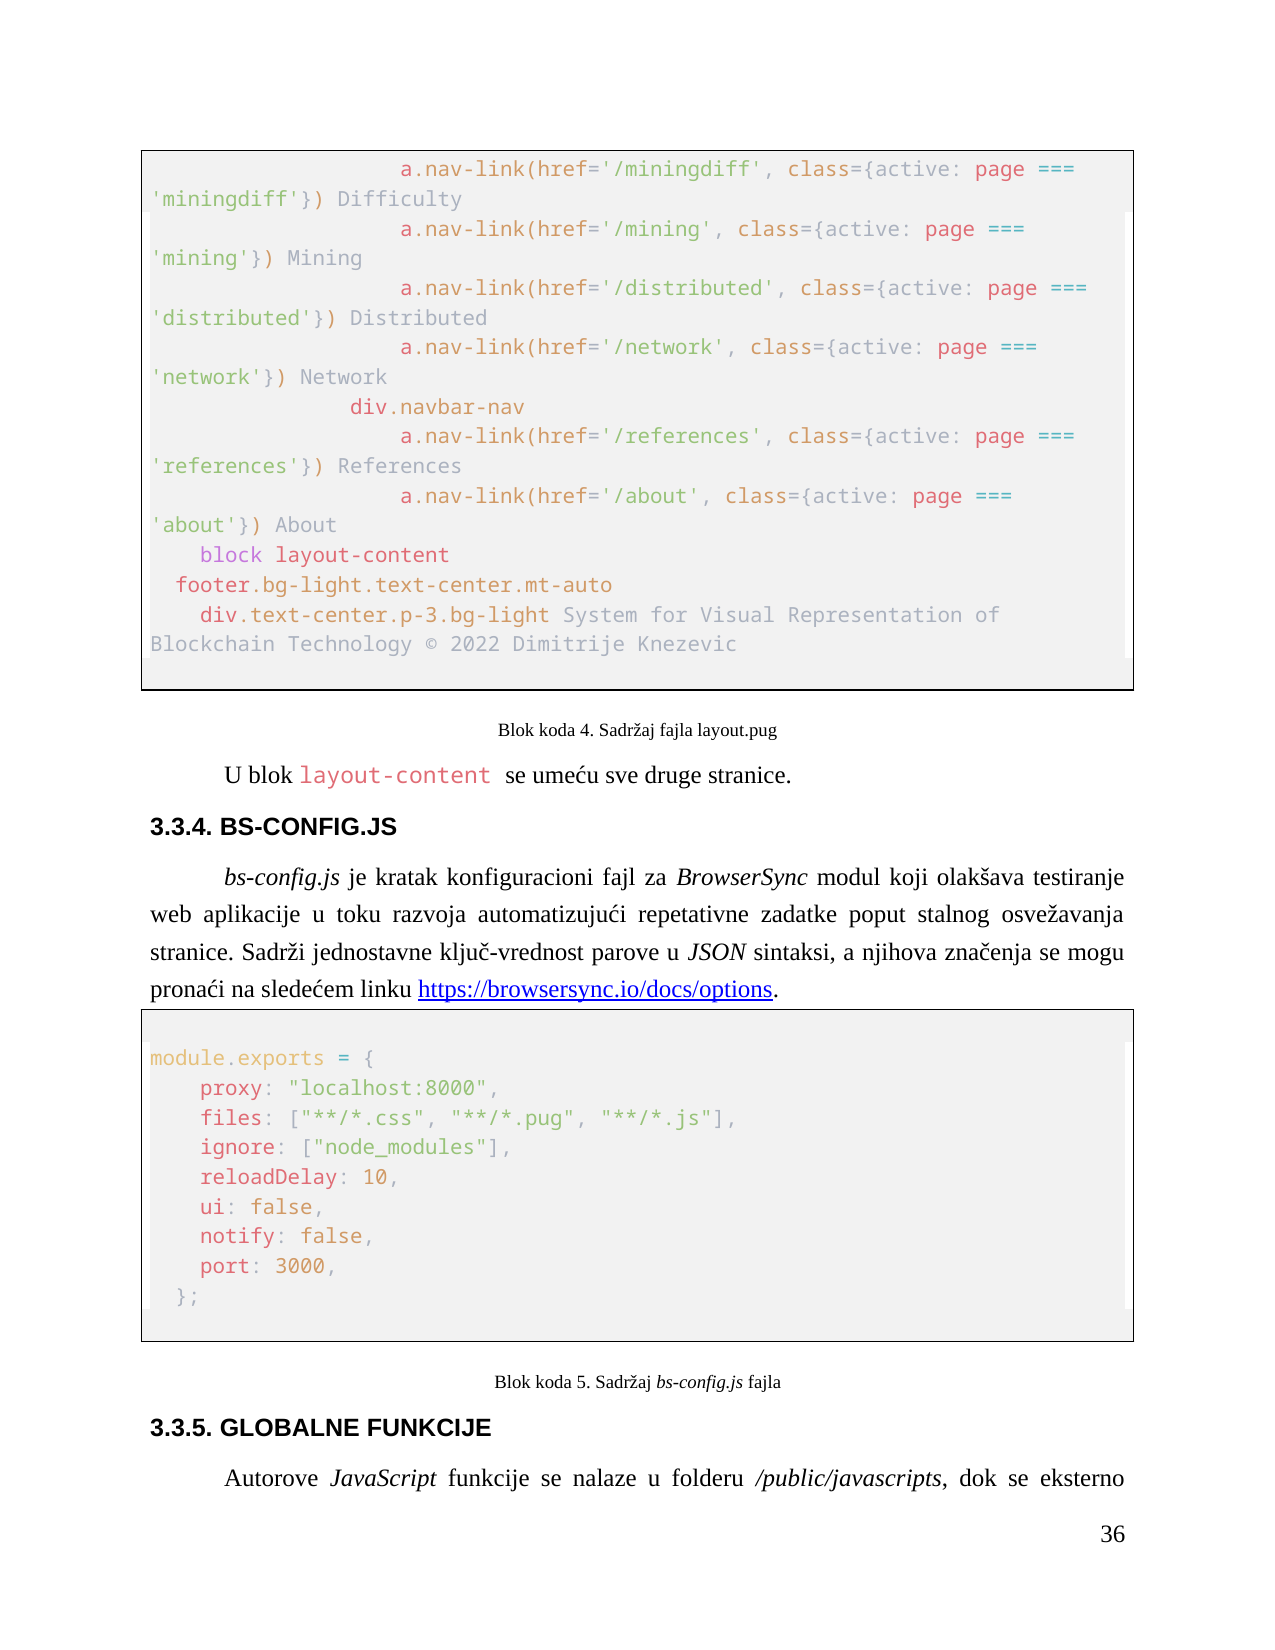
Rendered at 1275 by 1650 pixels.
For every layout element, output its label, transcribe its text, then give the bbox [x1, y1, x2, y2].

text Blok koda 4. Sadržaj fajla layout.pug [150, 703, 1125, 741]
text reloadDelay: 10, [150, 1161, 1125, 1191]
text footer.bg-light.text-center.mt-auto [150, 569, 1125, 598]
text proxy: "localhost:8000", [150, 1072, 1125, 1102]
subtitle Globalne Funkcije [150, 1405, 1125, 1442]
text a.nav-link(href='/miningdiff', class={active: page === 'miningdiff'}) Difficulty [142, 151, 1133, 212]
subtitle Bs-config.js [150, 803, 1125, 841]
text div.navbar-nav [150, 391, 1125, 420]
text a.nav-link(href='/network', class={active: page === 'network'}) Network [150, 331, 1125, 391]
text div.text-center.p-3.bg-light System for Visual Representation of Blockchain Technology © 2022 Dimitrije Knezevic [150, 598, 1125, 655]
text port: 3000, [150, 1250, 1125, 1280]
text Blok koda 5. Sadržaj bs-config.js fajla [150, 1355, 1125, 1392]
text ui: false, [150, 1191, 1125, 1220]
text block layout-content [150, 539, 1125, 569]
text module.exports = { [150, 1042, 1125, 1072]
text a.nav-link(href='/about', class={active: page === 'about'}) About [150, 480, 1125, 539]
text files: ["**/*.css", "**/*.pug", "**/*.js"], [150, 1102, 1125, 1131]
text a.nav-link(href='/distributed', class={active: page === 'distributed'}) Distributed [150, 272, 1125, 331]
text notify: false, [150, 1220, 1125, 1250]
text U blok layout-content se umeću sve druge stranice. [150, 753, 1125, 791]
text }; [150, 1280, 1125, 1306]
text a.nav-link(href='/references', class={active: page === 'references'}) References [150, 420, 1125, 480]
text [150, 1455, 1125, 1492]
text a.nav-link(href='/mining', class={active: page === 'mining'}) Mining [150, 212, 1125, 272]
text ignore: ["node_modules"], [150, 1131, 1125, 1161]
text bs-config.js je kratak konfiguracioni fajl za BrowserSync modul koji olakšava testiranje web aplikacije u toku razvoja automatizujući repetativne zadatke poput stalnog osvežavanja stranice. Sadrži jednostavne ključ-vrednost parove u JSON sintaksi, a njihova značenja se mogu pronaći na sledećem linku https://browsersync.io/docs/options. [150, 853, 1125, 1003]
